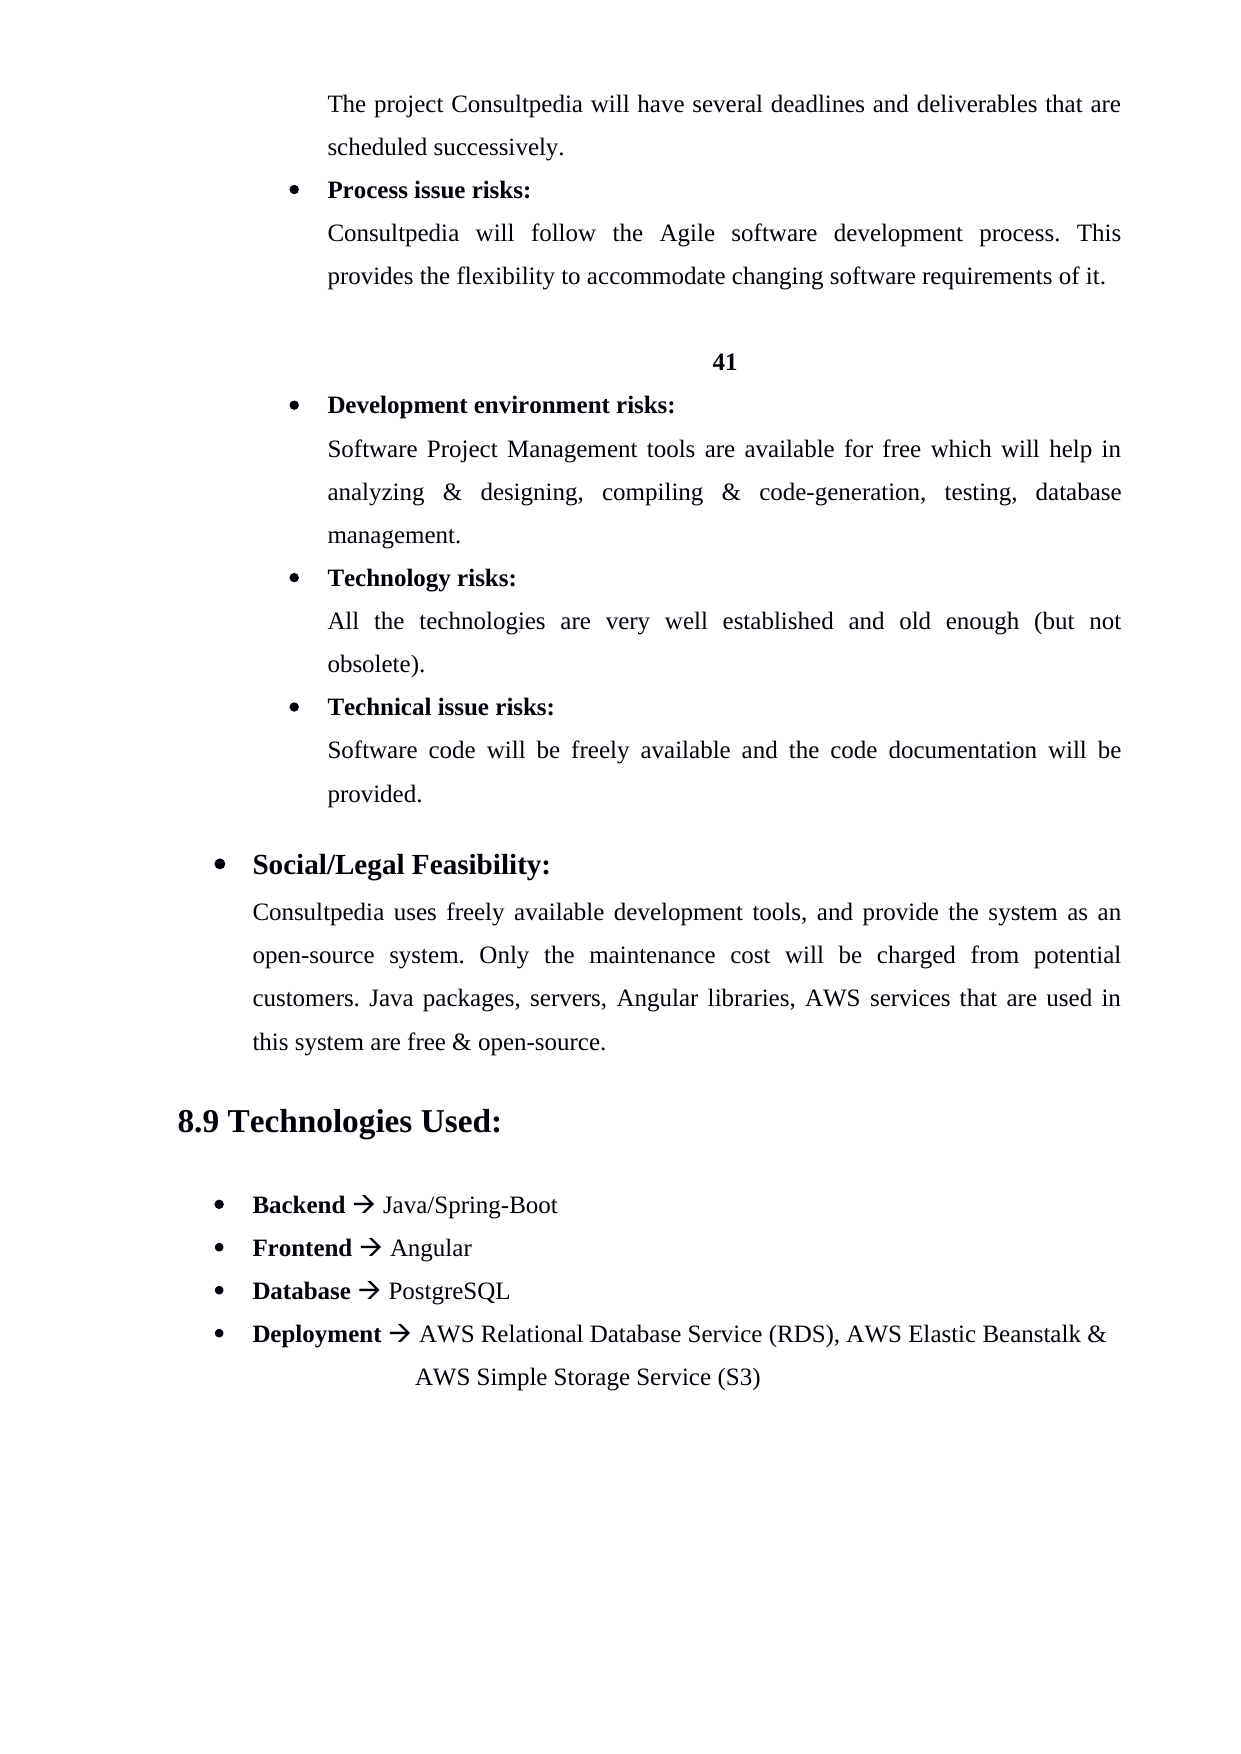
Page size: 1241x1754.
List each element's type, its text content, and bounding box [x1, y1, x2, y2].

list 41 [327, 347, 1122, 376]
list Process issue risks: [290, 175, 1122, 204]
list Software Project Management tools are available for free which will help in analyzing & designing, compiling & code-generation, testing, database management. [327, 434, 1122, 549]
list Frontend Angular [215, 1233, 1122, 1262]
list Consultpedia uses freely available development tools, and provide the system as an open-source system. Only the maintenance cost will be charged from potential customers. Java packages, servers, Angular libraries, AWS services that are used in this system are free & open-source. [252, 897, 1122, 1055]
list All the technologies are very well established and old enough (but not obsolete). [327, 606, 1122, 678]
list AWS Simple Storage Service (S3) [252, 1362, 1122, 1391]
list Social/Legal Feasibility: [215, 847, 1122, 880]
list Development environment risks: [290, 391, 1122, 419]
list Backend Java/Spring-Boot [215, 1190, 1122, 1218]
list Deployment AWS Relational Database Service (RDS), AWS Elastic Beanstalk & [215, 1319, 1122, 1348]
list The project Consultpedia will have several deadlines and deliverables that are scheduled successively. [327, 89, 1122, 161]
list Technology risks: [290, 563, 1122, 592]
list Database PostgreSQL [215, 1276, 1122, 1305]
text 8.9 Technologies Used: [177, 1101, 1122, 1139]
list Software code will be freely available and the code documentation will be provided. [327, 736, 1122, 807]
list Technical issue risks: [290, 692, 1122, 721]
list Consultpedia will follow the Agile software development process. This provides the flexibility to accommodate changing software requirements of it. [327, 218, 1122, 290]
